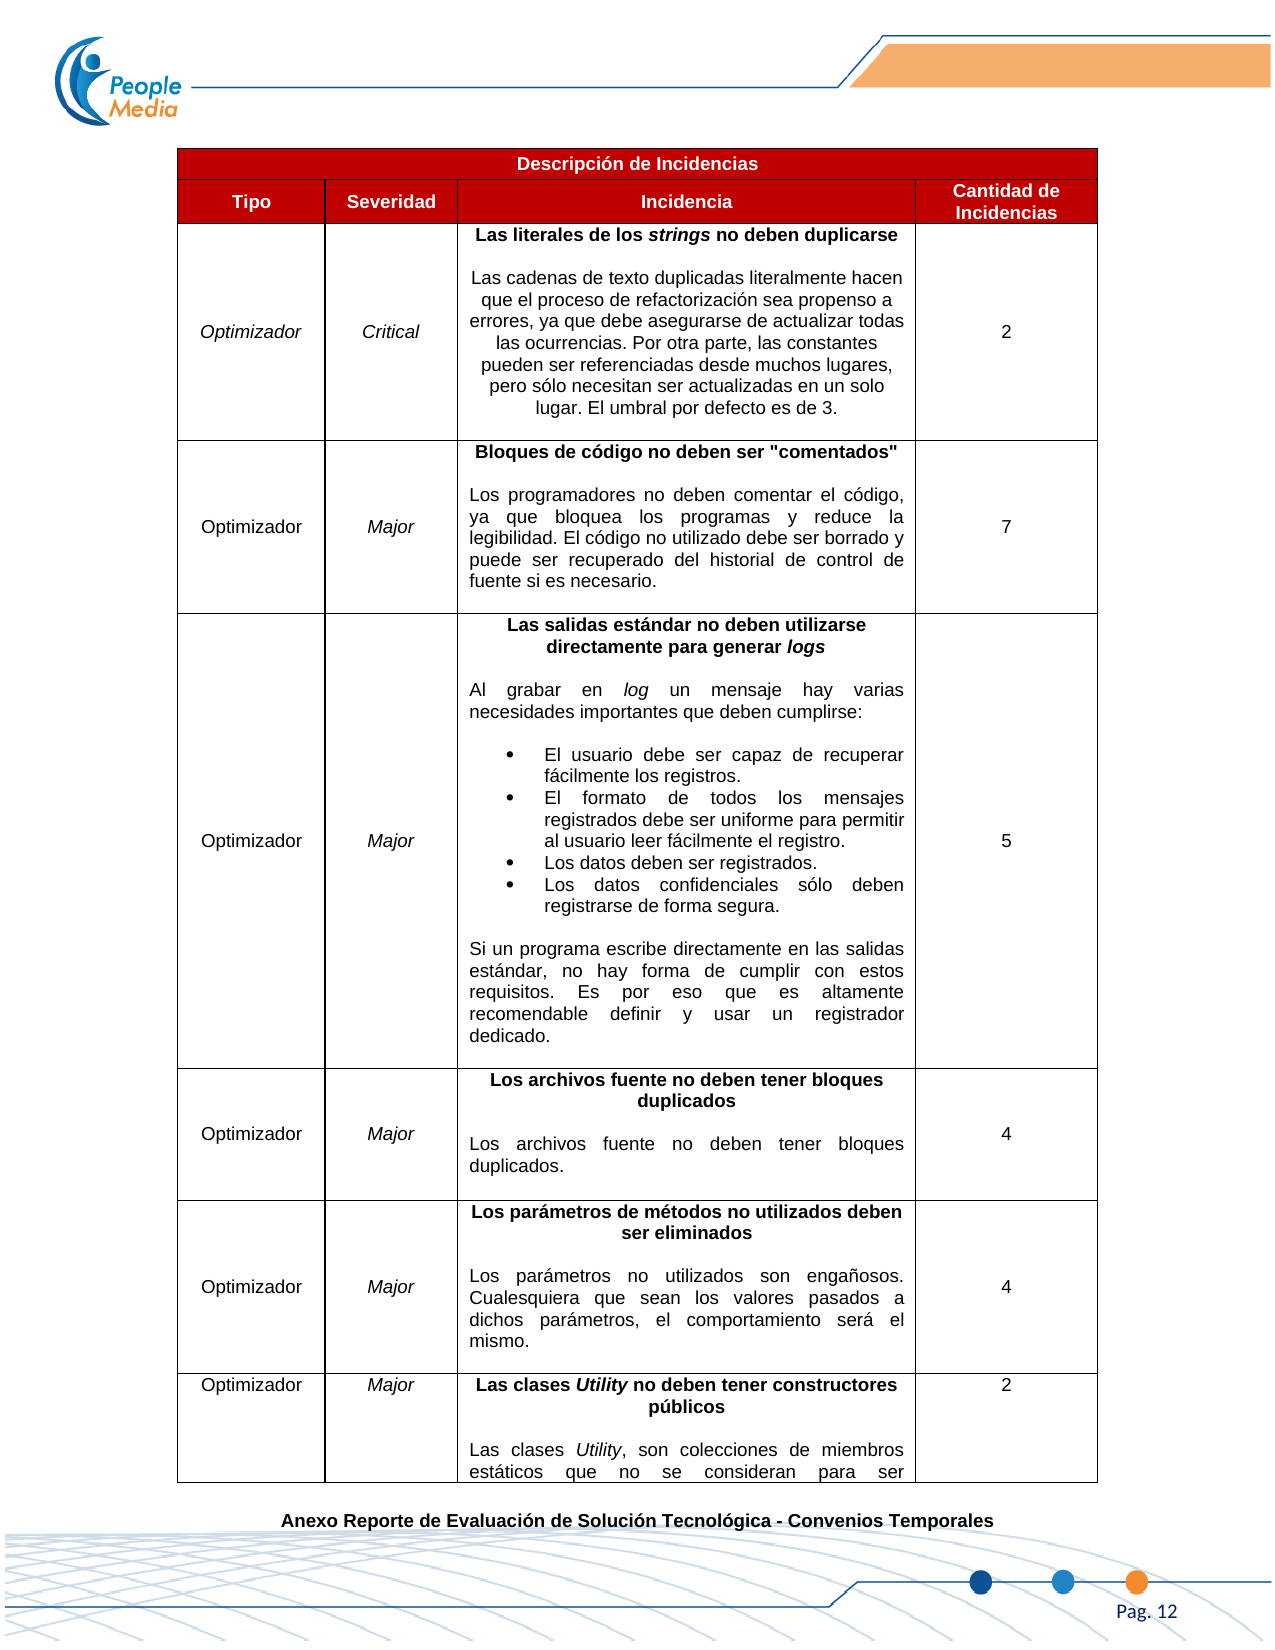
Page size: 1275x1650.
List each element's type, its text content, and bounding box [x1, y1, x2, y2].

table_cell Incidencia [458, 180, 915, 223]
table_cell 7 [916, 441, 1097, 613]
table_cell 4 [916, 1201, 1097, 1373]
picture [34, 14, 1271, 135]
table_cell Major [326, 614, 457, 1067]
table_cell Major [326, 1374, 457, 1482]
table_cell Optimizador [178, 1201, 324, 1373]
table_cell 2 [916, 1374, 1097, 1482]
table_cell 2 [916, 224, 1097, 440]
table_cell Optimizador [178, 1069, 324, 1199]
table_cell 5 [916, 614, 1097, 1067]
table_cell Optimizador [178, 614, 324, 1067]
table_cell Cantidad de Incidencias [916, 180, 1097, 223]
table_cell Las salidas estándar no deben utilizarse directamente para generar logs Al grabar en log un mensaje hay varias necesidades importantes que deben cumplirse: El usuario debe ser capaz de recuperar fácilmente los registros. El formato de todos los mensajes registrados debe ser uniforme para permitir al usuario leer fácilmente el registro. Los datos deben ser registrados. Los datos confidenciales sólo deben registrarse de forma segura. Si un programa escribe directamente en las salidas estándar, no hay forma de cumplir con estos requisitos. Es por eso que es altamente recomendable definir y usar un registrador dedicado. [458, 614, 915, 1067]
table_cell Bloques de código no deben ser "comentados" Los programadores no deben comentar el código, ya que bloquea los programas y reduce la legibilidad. El código no utilizado debe ser borrado y puede ser recuperado del historial de control de fuente si es necesario. [458, 441, 915, 613]
table_cell Major [326, 1069, 457, 1199]
table_cell Tipo [178, 180, 324, 223]
table_cell Major [326, 441, 457, 613]
table_cell Optimizador [178, 1374, 324, 1482]
table_cell Critical [326, 224, 457, 440]
table_cell 4 [916, 1069, 1097, 1199]
table_cell Severidad [326, 180, 457, 223]
picture [4, 1507, 1272, 1641]
table_cell Optimizador [178, 441, 324, 613]
table_cell Las literales de los strings no deben duplicarse Las cadenas de texto duplicadas literalmente hacen que el proceso de refactorización sea propenso a errores, ya que debe asegurarse de actualizar todas las ocurrencias. Por otra parte, las constantes pueden ser referenciadas desde muchos lugares, pero sólo necesitan ser actualizadas en un solo lugar. El umbral por defecto es de 3. [458, 224, 915, 440]
table_header Descripción de Incidencias [178, 149, 1097, 179]
table_cell Los archivos fuente no deben tener bloques duplicados Los archivos fuente no deben tener bloques duplicados. [458, 1069, 915, 1199]
table_cell Major [326, 1201, 457, 1373]
table_cell Optimizador [178, 224, 324, 440]
table_cell Los parámetros de métodos no utilizados deben ser eliminados Los parámetros no utilizados son engañosos. Cualesquiera que sean los valores pasados a dichos parámetros, el comportamiento será el mismo. [458, 1201, 915, 1373]
